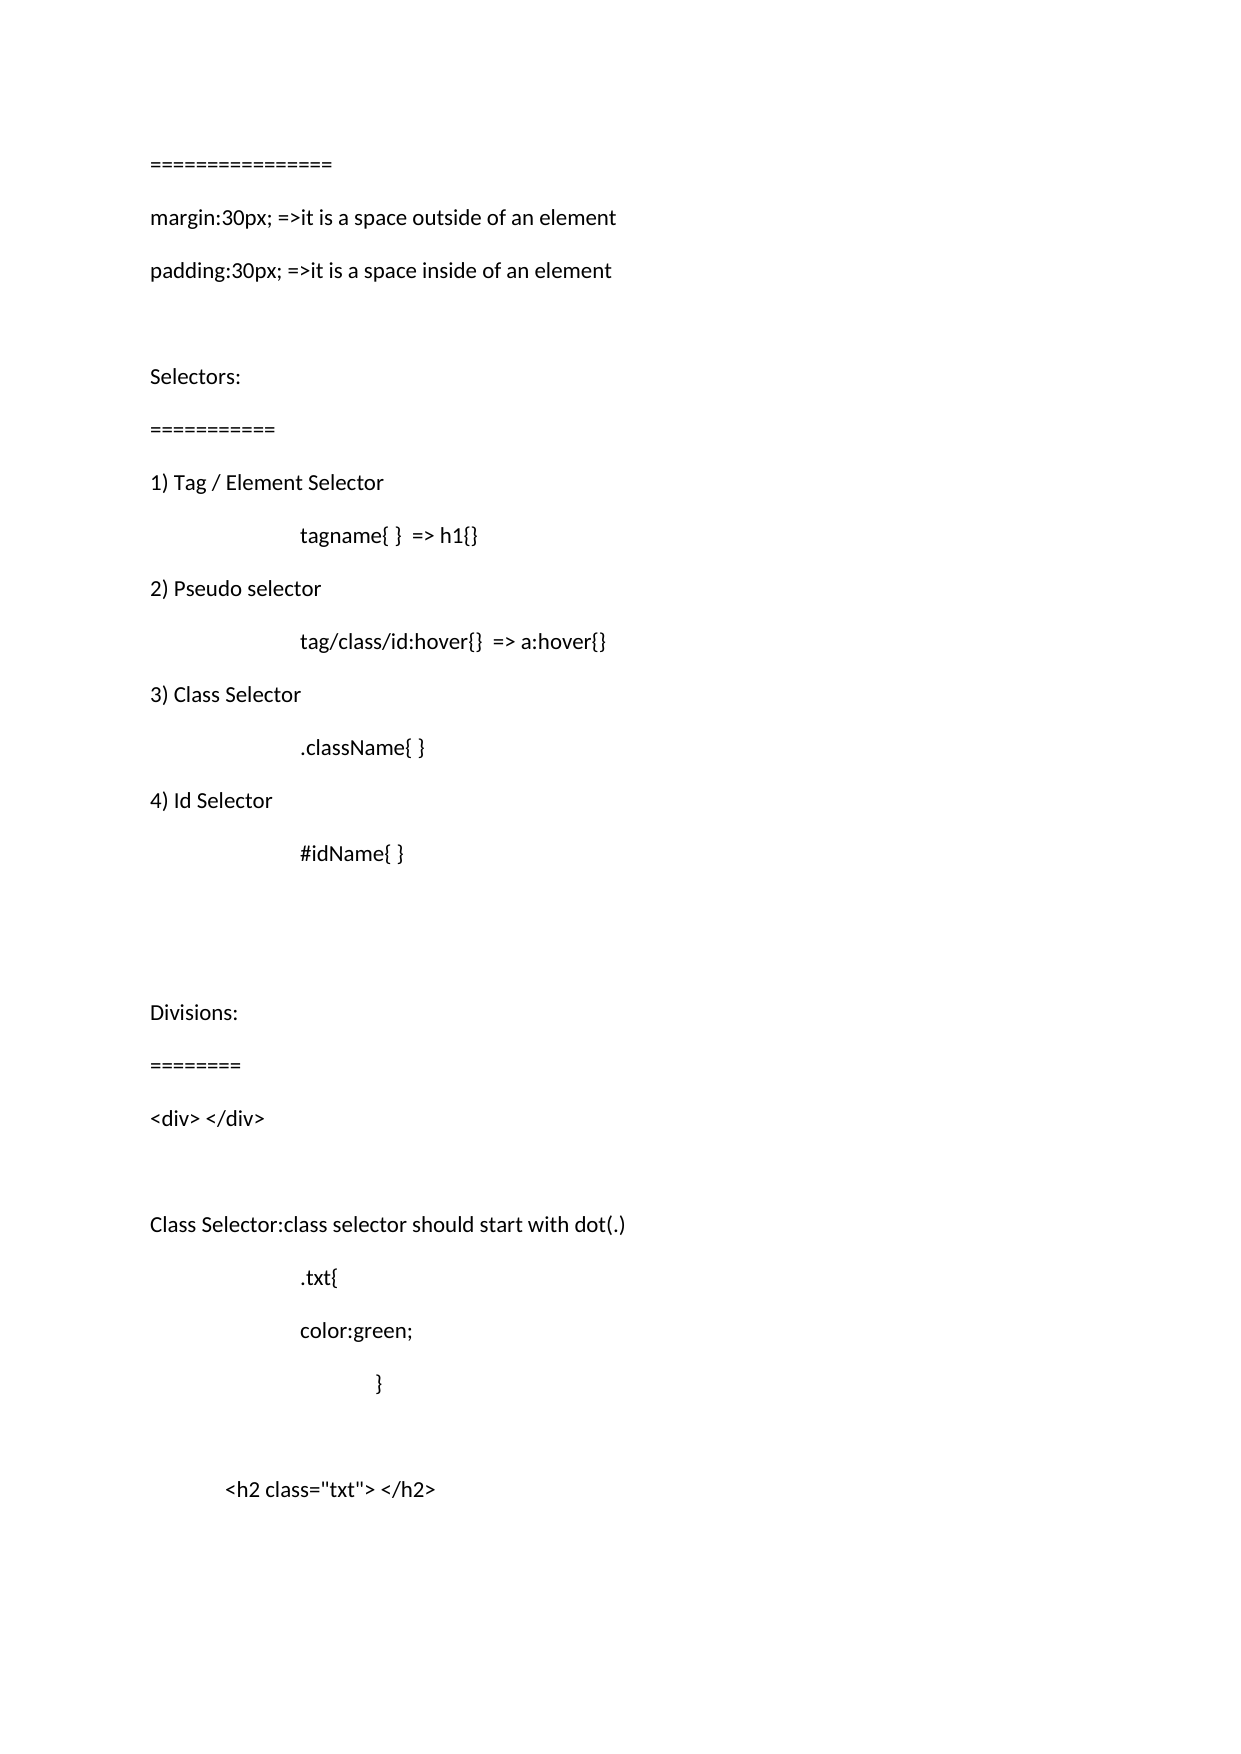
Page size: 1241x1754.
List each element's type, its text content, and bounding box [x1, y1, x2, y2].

text tagname{ } => h1{} [150, 521, 1090, 549]
text <h2 class="txt"> </h2> [150, 1476, 1090, 1503]
text color:green; [150, 1316, 1090, 1344]
text .txt{ [150, 1263, 1090, 1291]
text Class Selector:class selector should start with dot(.) [150, 1210, 1090, 1238]
text ======== [150, 1051, 1090, 1079]
text margin:30px; =>it is a space outside of an element [150, 203, 1090, 231]
text #idName{ } [150, 839, 1090, 867]
text 4) Id Selector [150, 786, 1090, 814]
text Divisions: [150, 998, 1090, 1026]
text ================ [150, 150, 1090, 178]
text tag/class/id:hover{} => a:hover{} [150, 627, 1090, 655]
text 3) Class Selector [150, 680, 1090, 708]
text padding:30px; =>it is a space inside of an element [150, 256, 1090, 284]
text Selectors: [150, 362, 1090, 390]
text .className{ } [150, 733, 1090, 761]
text =========== [150, 415, 1090, 443]
text 1) Tag / Element Selector [150, 468, 1090, 496]
text <div> </div> [150, 1104, 1090, 1132]
text 2) Pseudo selector [150, 574, 1090, 602]
text } [150, 1369, 1090, 1397]
